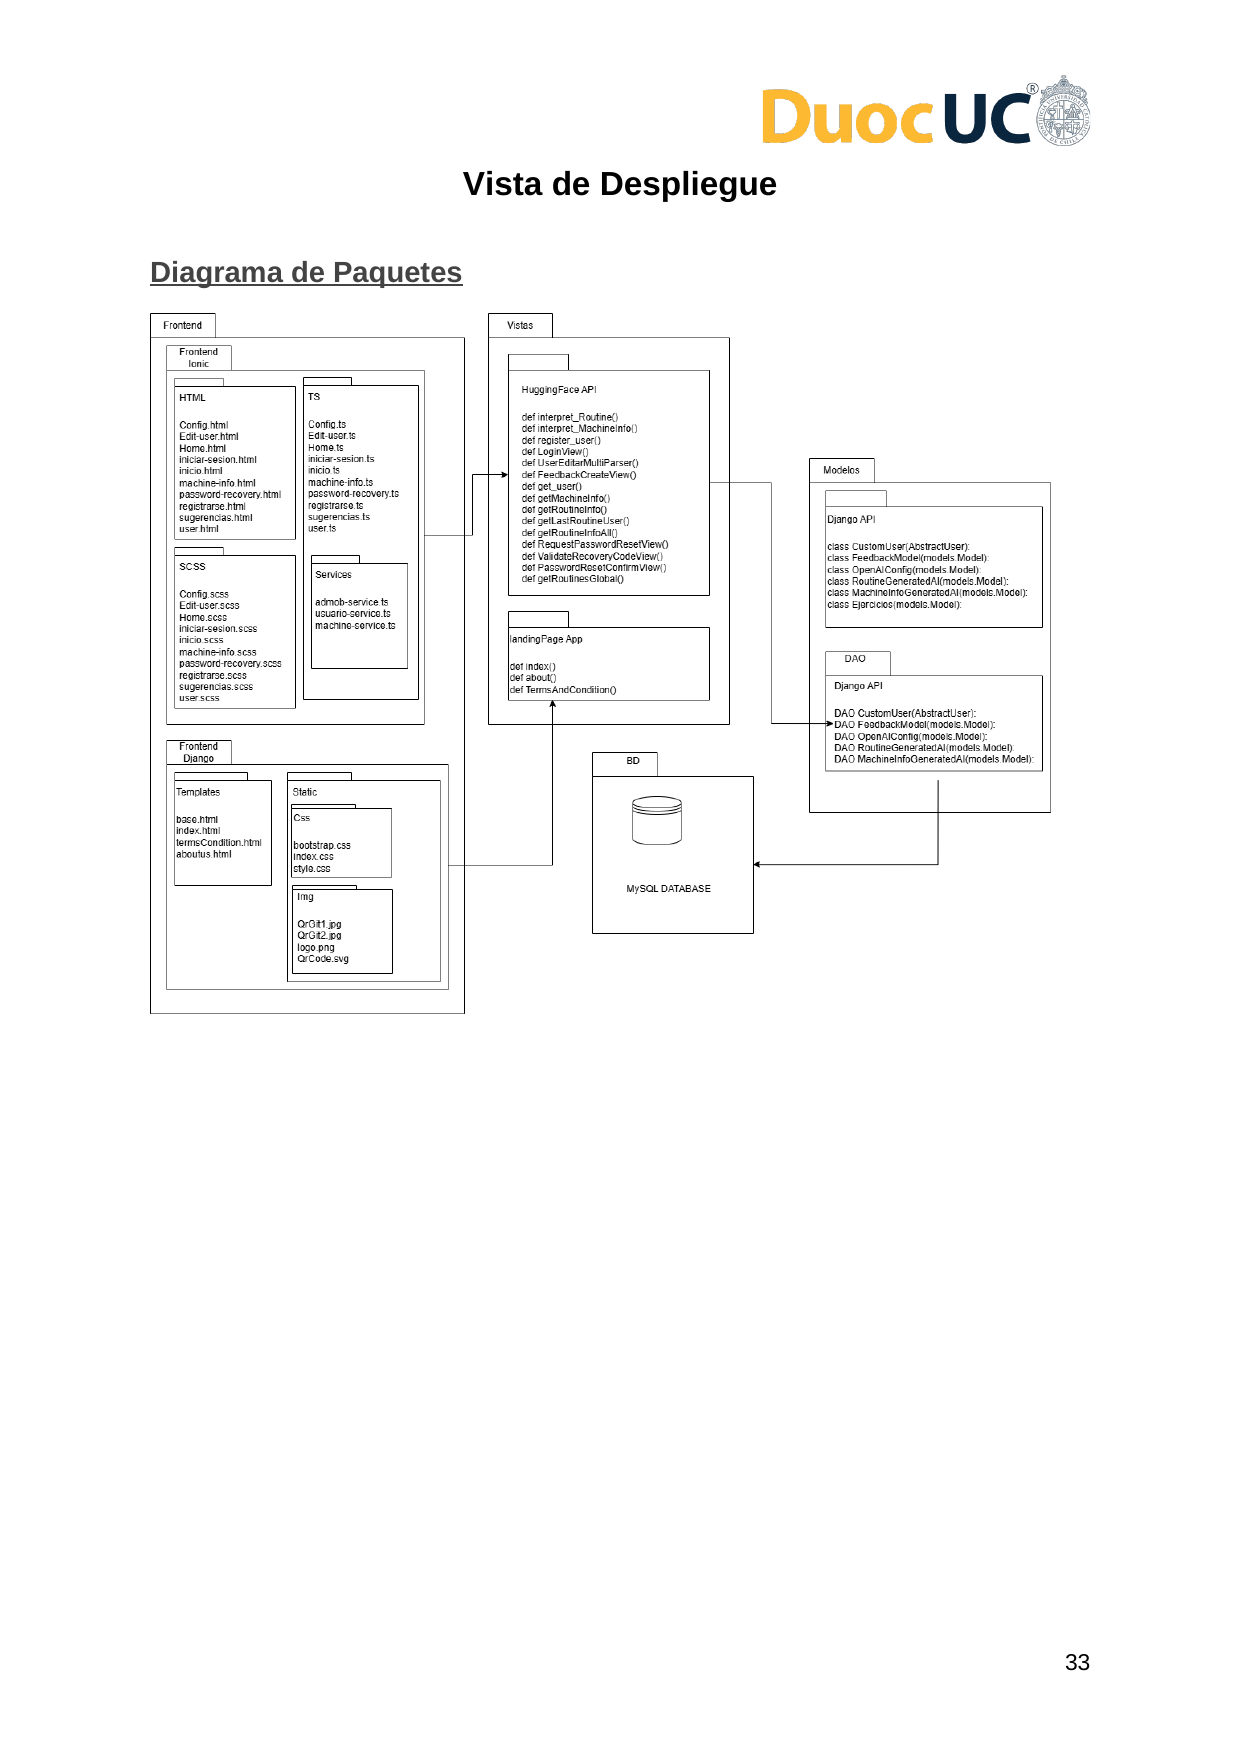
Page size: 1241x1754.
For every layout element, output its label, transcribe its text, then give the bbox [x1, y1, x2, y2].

subtitle Diagrama de Paquetes [150, 255, 1090, 288]
subtitle Vista de Despliegue [150, 164, 1090, 202]
picture [150, 313, 1091, 1014]
picture [762, 75, 1091, 146]
